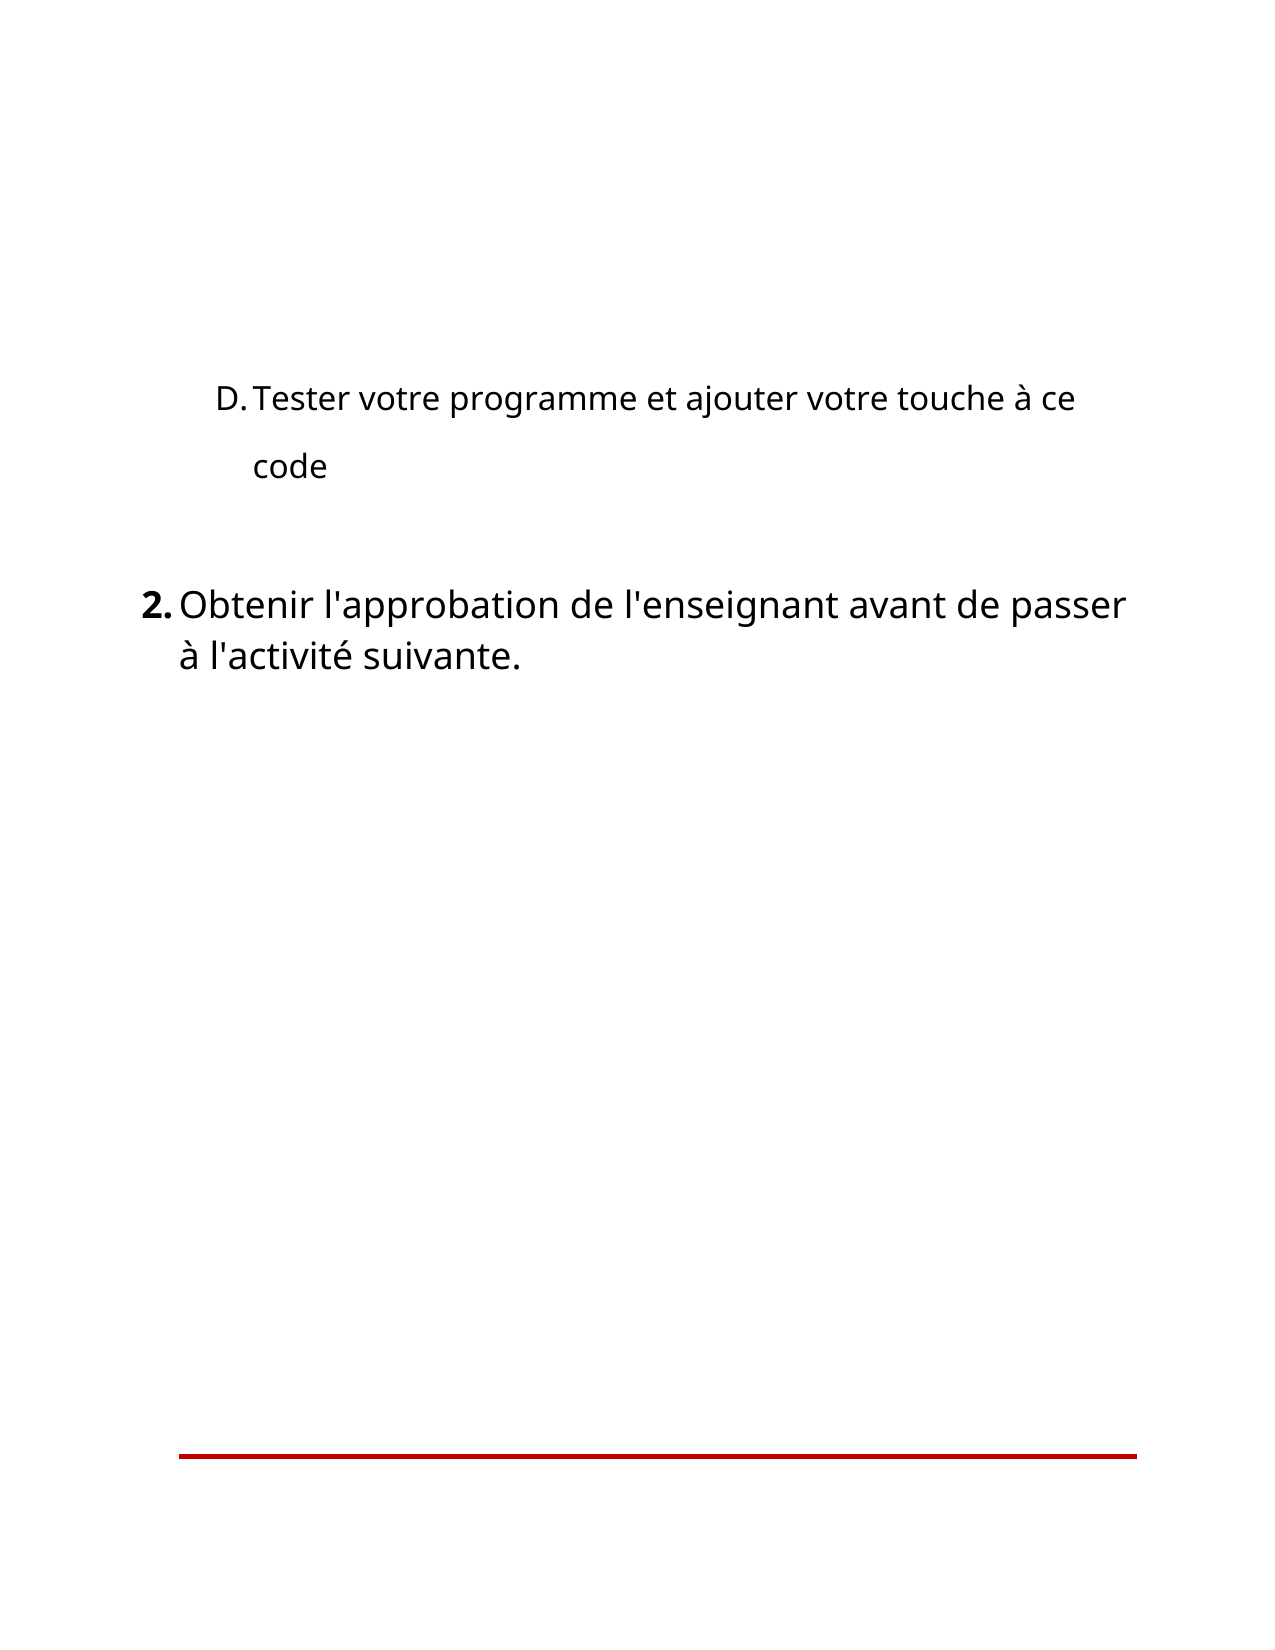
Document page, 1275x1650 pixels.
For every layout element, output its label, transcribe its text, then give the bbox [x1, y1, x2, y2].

list Tester votre programme et ajouter votre touche à ce code [215, 374, 1137, 488]
list Obtenir l'approbation de l'enseignant avant de passer à l'activité suivante. [141, 579, 1137, 681]
